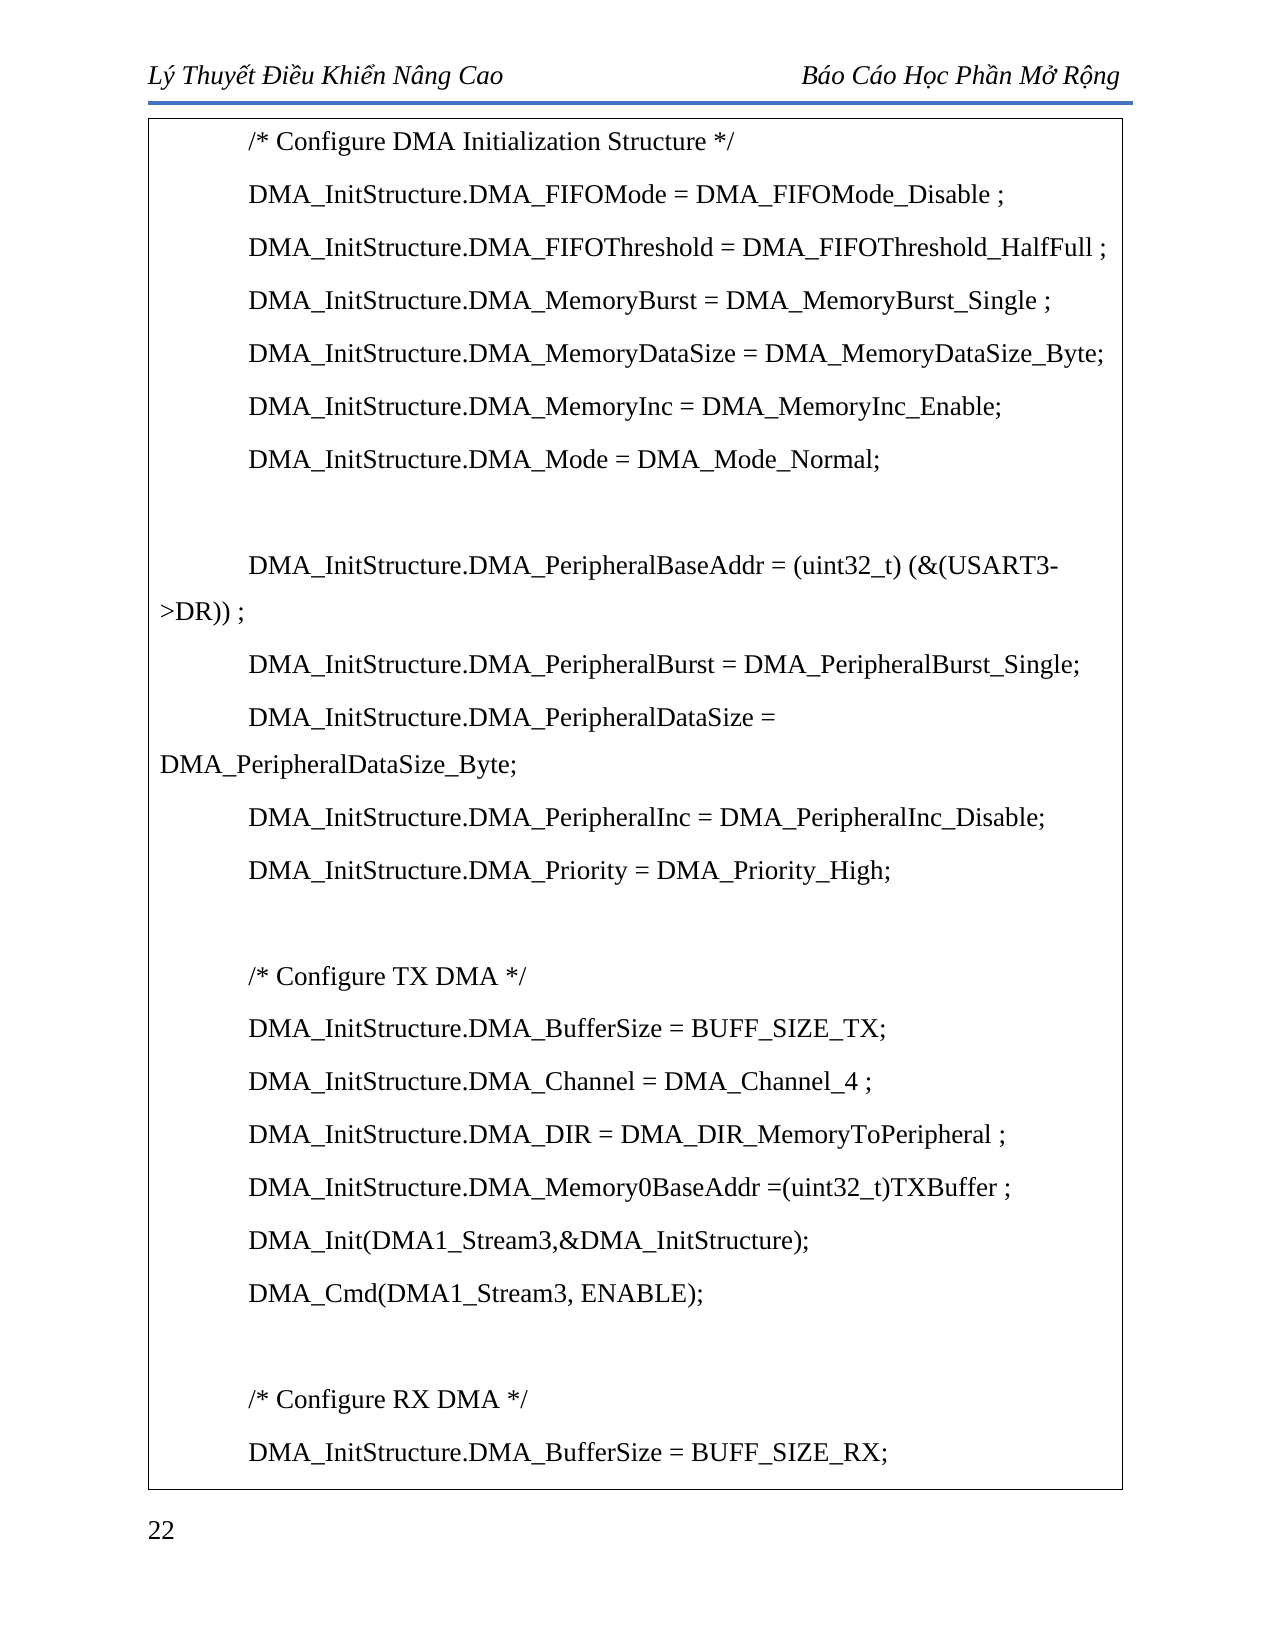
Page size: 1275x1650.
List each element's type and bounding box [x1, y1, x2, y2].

table_header [149, 119, 1122, 1489]
